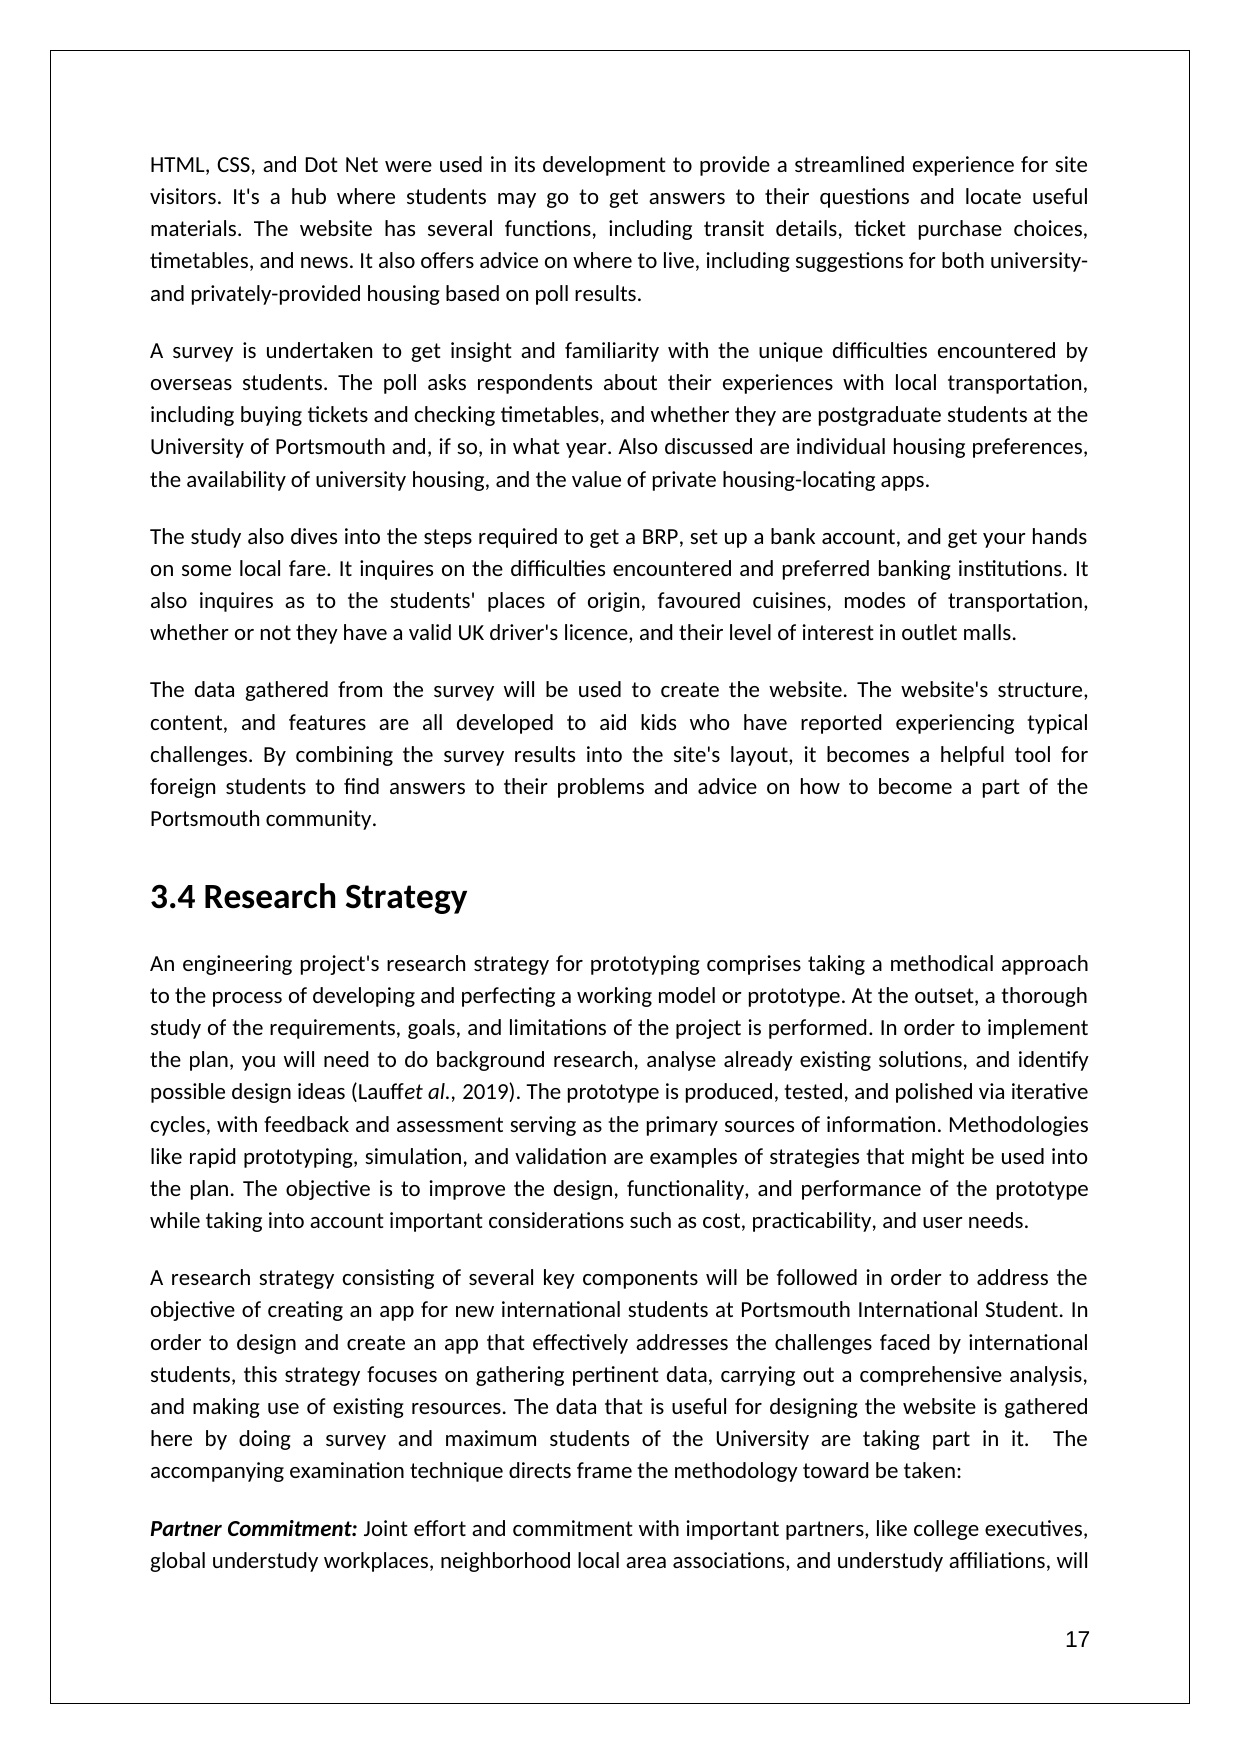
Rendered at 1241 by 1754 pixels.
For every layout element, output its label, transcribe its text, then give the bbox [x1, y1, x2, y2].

subtitle 3.4 Research Strategy [150, 874, 1090, 917]
text HTML, CSS, and Dot Net were used in its development to provide a streamlined experience for site visitors. It's a hub where students may go to get answers to their questions and locate useful materials. The website has several functions, including transit details, ticket purchase choices, timetables, and news. It also offers advice on where to live, including suggestions for both university- and privately-provided housing based on poll results. [150, 150, 1090, 307]
text An engineering project's research strategy for prototyping comprises taking a methodical approach to the process of developing and perfecting a working model or prototype. At the outset, a thorough study of the requirements, goals, and limitations of the project is performed. In order to implement the plan, you will need to do background research, analyse already existing solutions, and identify possible design ideas (Lauffet al., 2019). The prototype is produced, tested, and polished via iterative cycles, with feedback and assessment serving as the primary sources of information. Methodologies like rapid prototyping, simulation, and validation are examples of strategies that might be used into the plan. The objective is to improve the design, functionality, and performance of the prototype while taking into account important considerations such as cost, practicability, and user needs. [150, 949, 1090, 1234]
text A research strategy consisting of several key components will be followed in order to address the objective of creating an app for new international students at Portsmouth International Student. In order to design and create an app that effectively addresses the challenges faced by international students, this strategy focuses on gathering pertinent data, carrying out a comprehensive analysis, and making use of existing resources. The data that is useful for designing the website is gathered here by doing a survey and maximum students of the University are taking part in it. The accompanying examination technique directs frame the methodology toward be taken: [150, 1263, 1090, 1484]
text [150, 1514, 1090, 1574]
text A survey is undertaken to get insight and familiarity with the unique difficulties encountered by overseas students. The poll asks respondents about their experiences with local transportation, including buying tickets and checking timetables, and whether they are postgraduate students at the University of Portsmouth and, if so, in what year. Also discussed are individual housing preferences, the availability of university housing, and the value of private housing-locating apps. [150, 336, 1090, 493]
text The study also dives into the steps required to get a BRP, set up a bank account, and get your hands on some local fare. It inquires on the difficulties encountered and preferred banking institutions. It also inquires as to the students' places of origin, favoured cuisines, modes of transportation, whether or not they have a valid UK driver's licence, and their level of interest in outlet malls. [150, 522, 1090, 646]
text The data gathered from the survey will be used to create the website. The website's structure, content, and features are all developed to aid kids who have reported experiencing typical challenges. By combining the survey results into the site's layout, it becomes a helpful tool for foreign students to find answers to their problems and advice on how to become a part of the Portsmouth community. [150, 676, 1090, 832]
